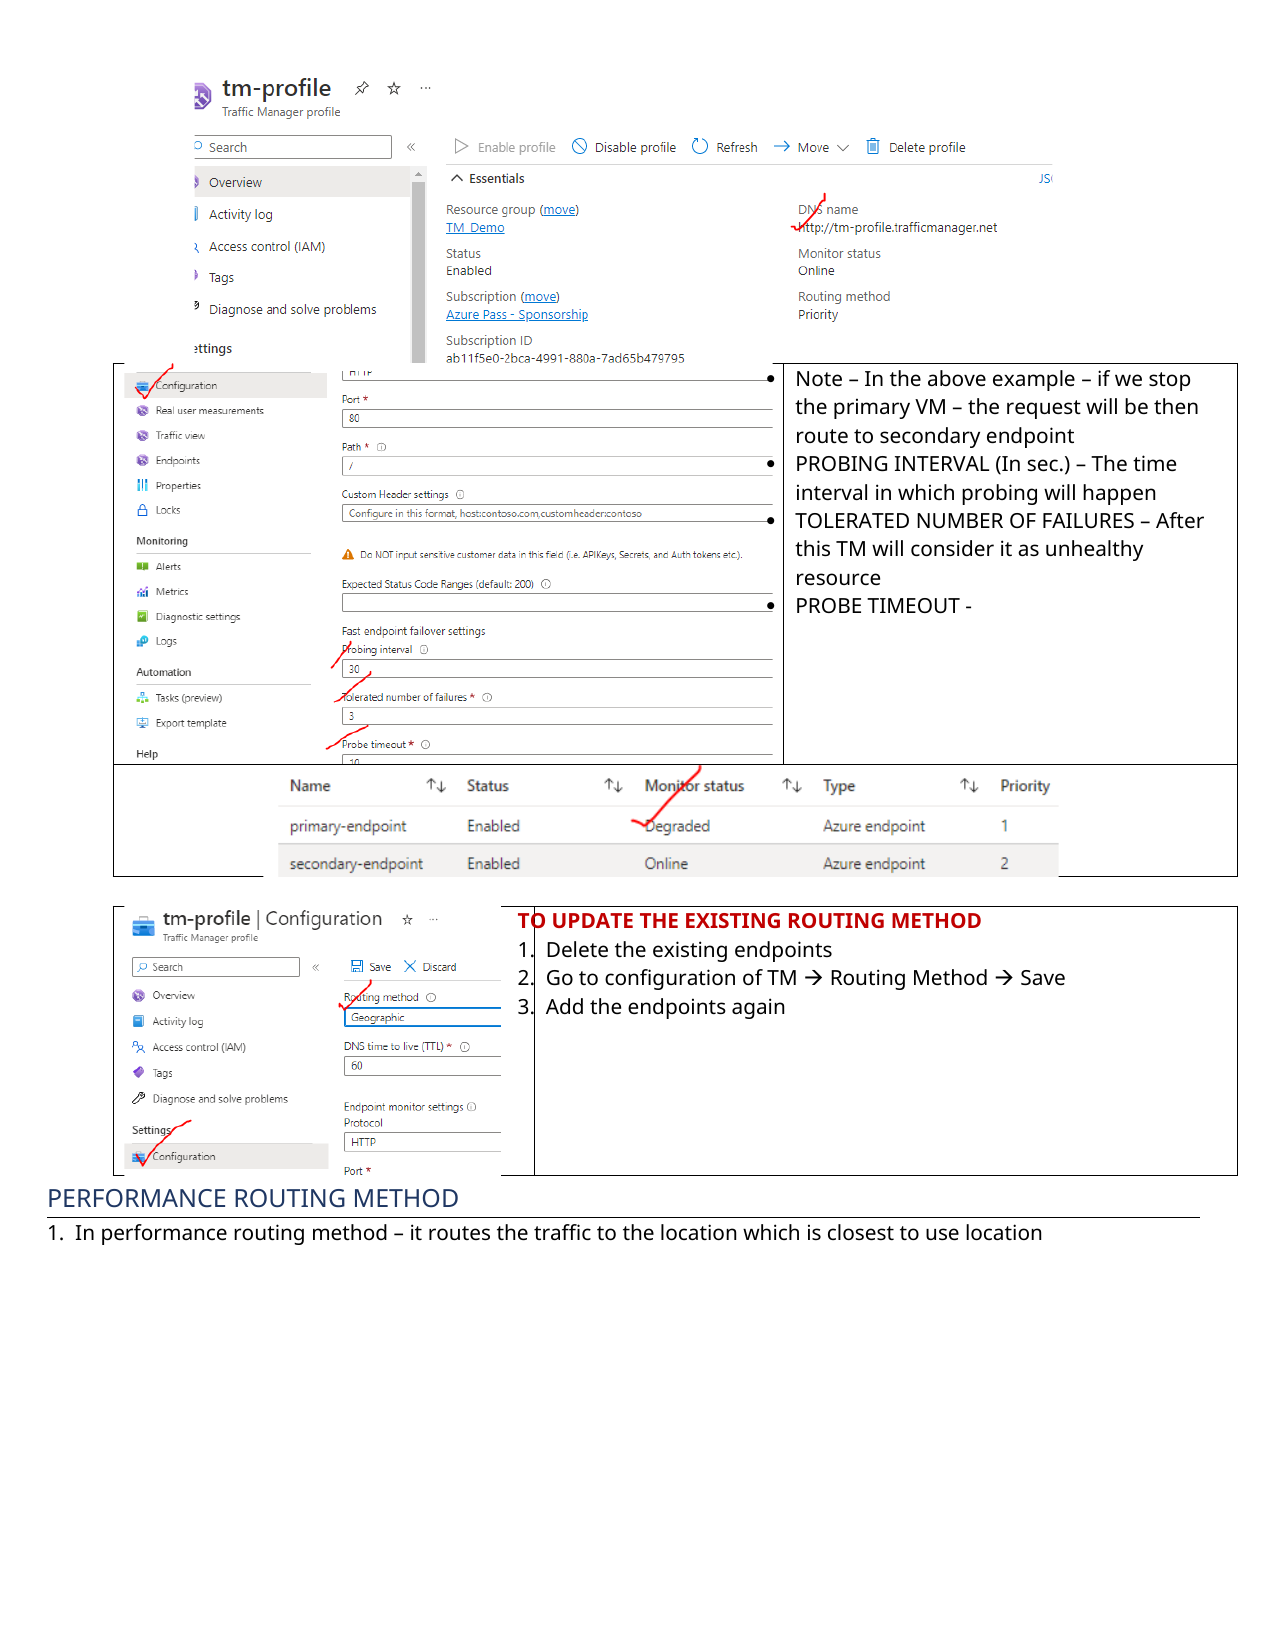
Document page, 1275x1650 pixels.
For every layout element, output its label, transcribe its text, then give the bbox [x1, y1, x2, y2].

subtitle PERFORMANCE ROUTING METHOD [47, 1180, 1200, 1217]
table_header [773, 364, 783, 764]
table_cell [114, 765, 263, 876]
table_header [501, 907, 534, 1175]
table_cell [1059, 765, 1237, 876]
table_header Note – In the above example – if we stop the primary VM – the request will be then route to secondary endpoint PROBING INTERVAL (In sec.) – The time interval in which probing will happen TOLERATED NUMBER OF FAILURES – After this TM will consider it as unhealthy resource PROBE TIMEOUT - [784, 364, 1237, 764]
picture [124, 75, 1053, 764]
picture [124, 906, 501, 1176]
picture [263, 765, 1059, 877]
list In performance routing method – it routes the traffic to the location which is closest to use location [47, 1218, 1200, 1246]
table_header [114, 907, 124, 1175]
table_header [114, 364, 124, 764]
table_header TO UPDATE THE EXISTING ROUTING METHOD Delete the existing endpoints Go to configuration of TM Routing Method Save Add the endpoints again [535, 907, 1237, 1175]
